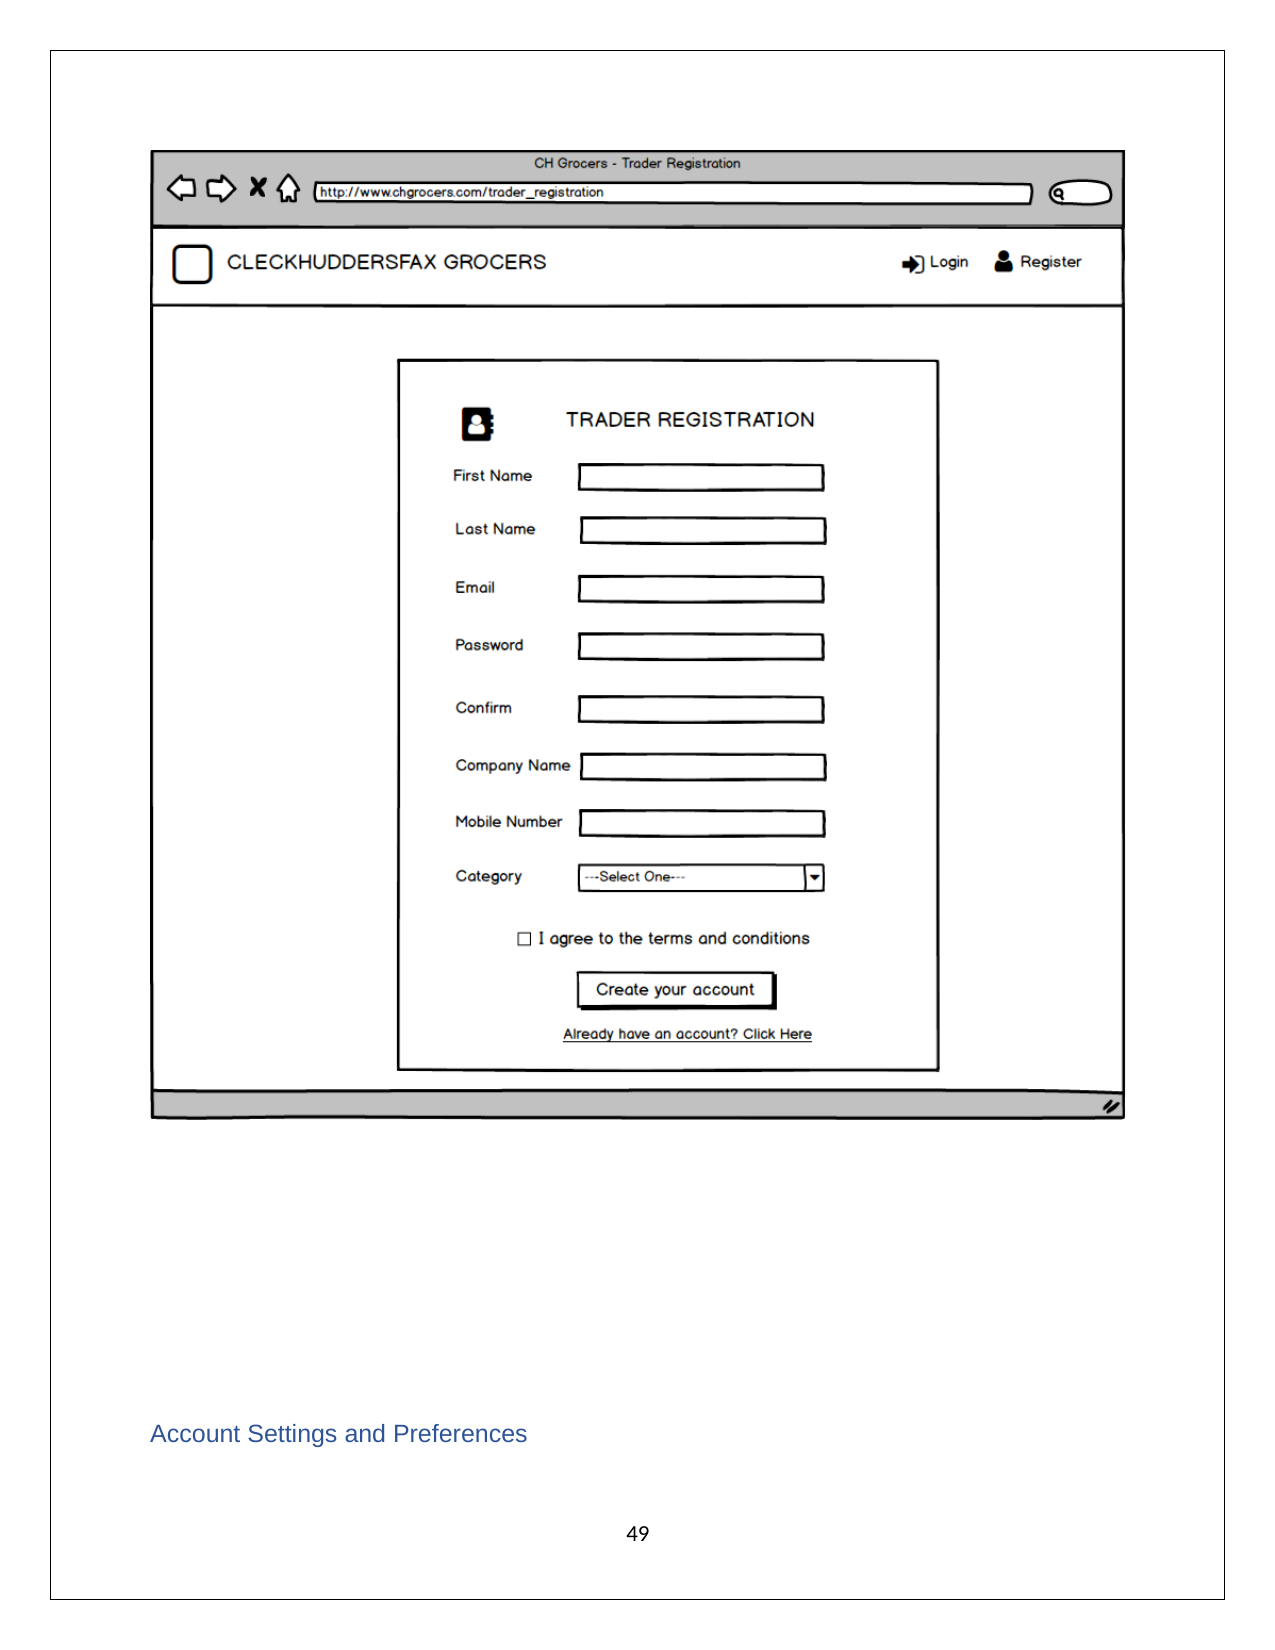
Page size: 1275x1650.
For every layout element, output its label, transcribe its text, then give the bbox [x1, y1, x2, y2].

subtitle Account Settings and Preferences [150, 1419, 1125, 1448]
picture [150, 150, 1125, 1120]
